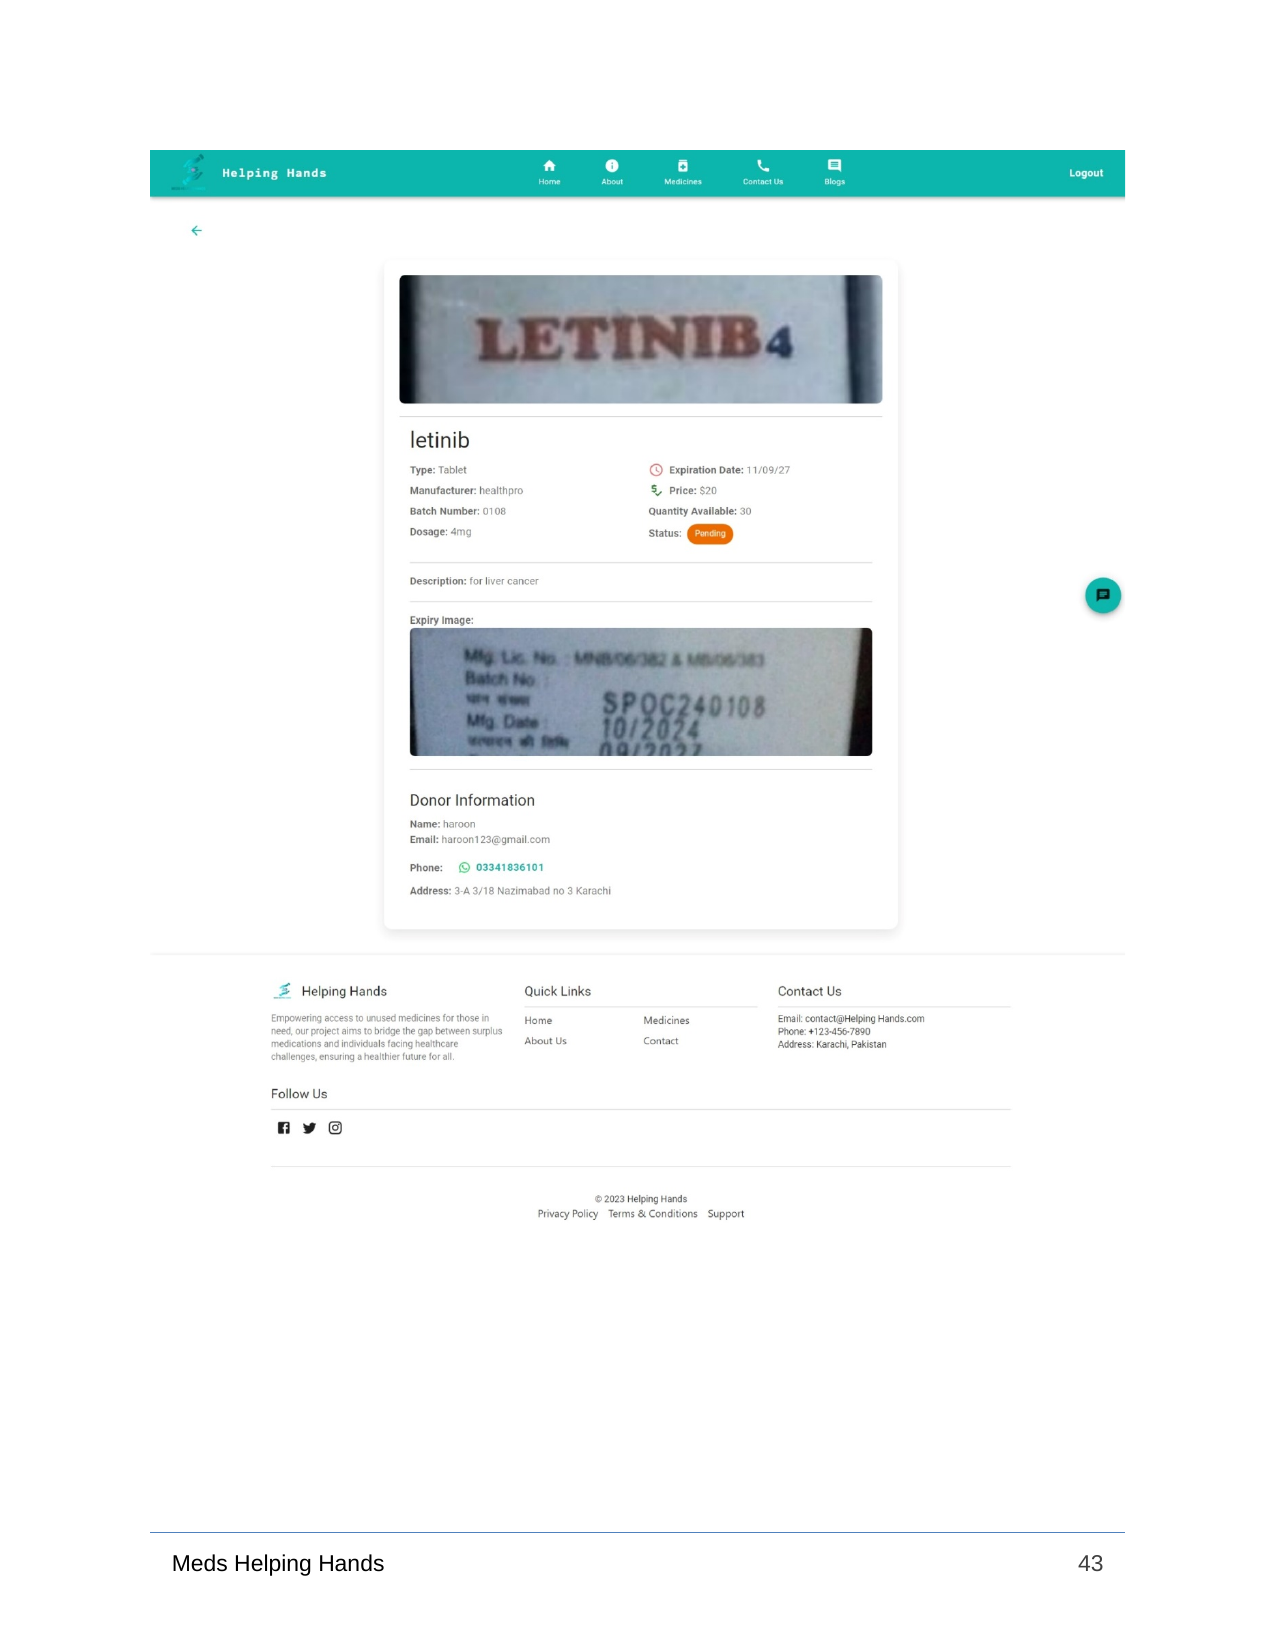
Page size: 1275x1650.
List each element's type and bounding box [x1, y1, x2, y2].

picture [150, 150, 1125, 1246]
